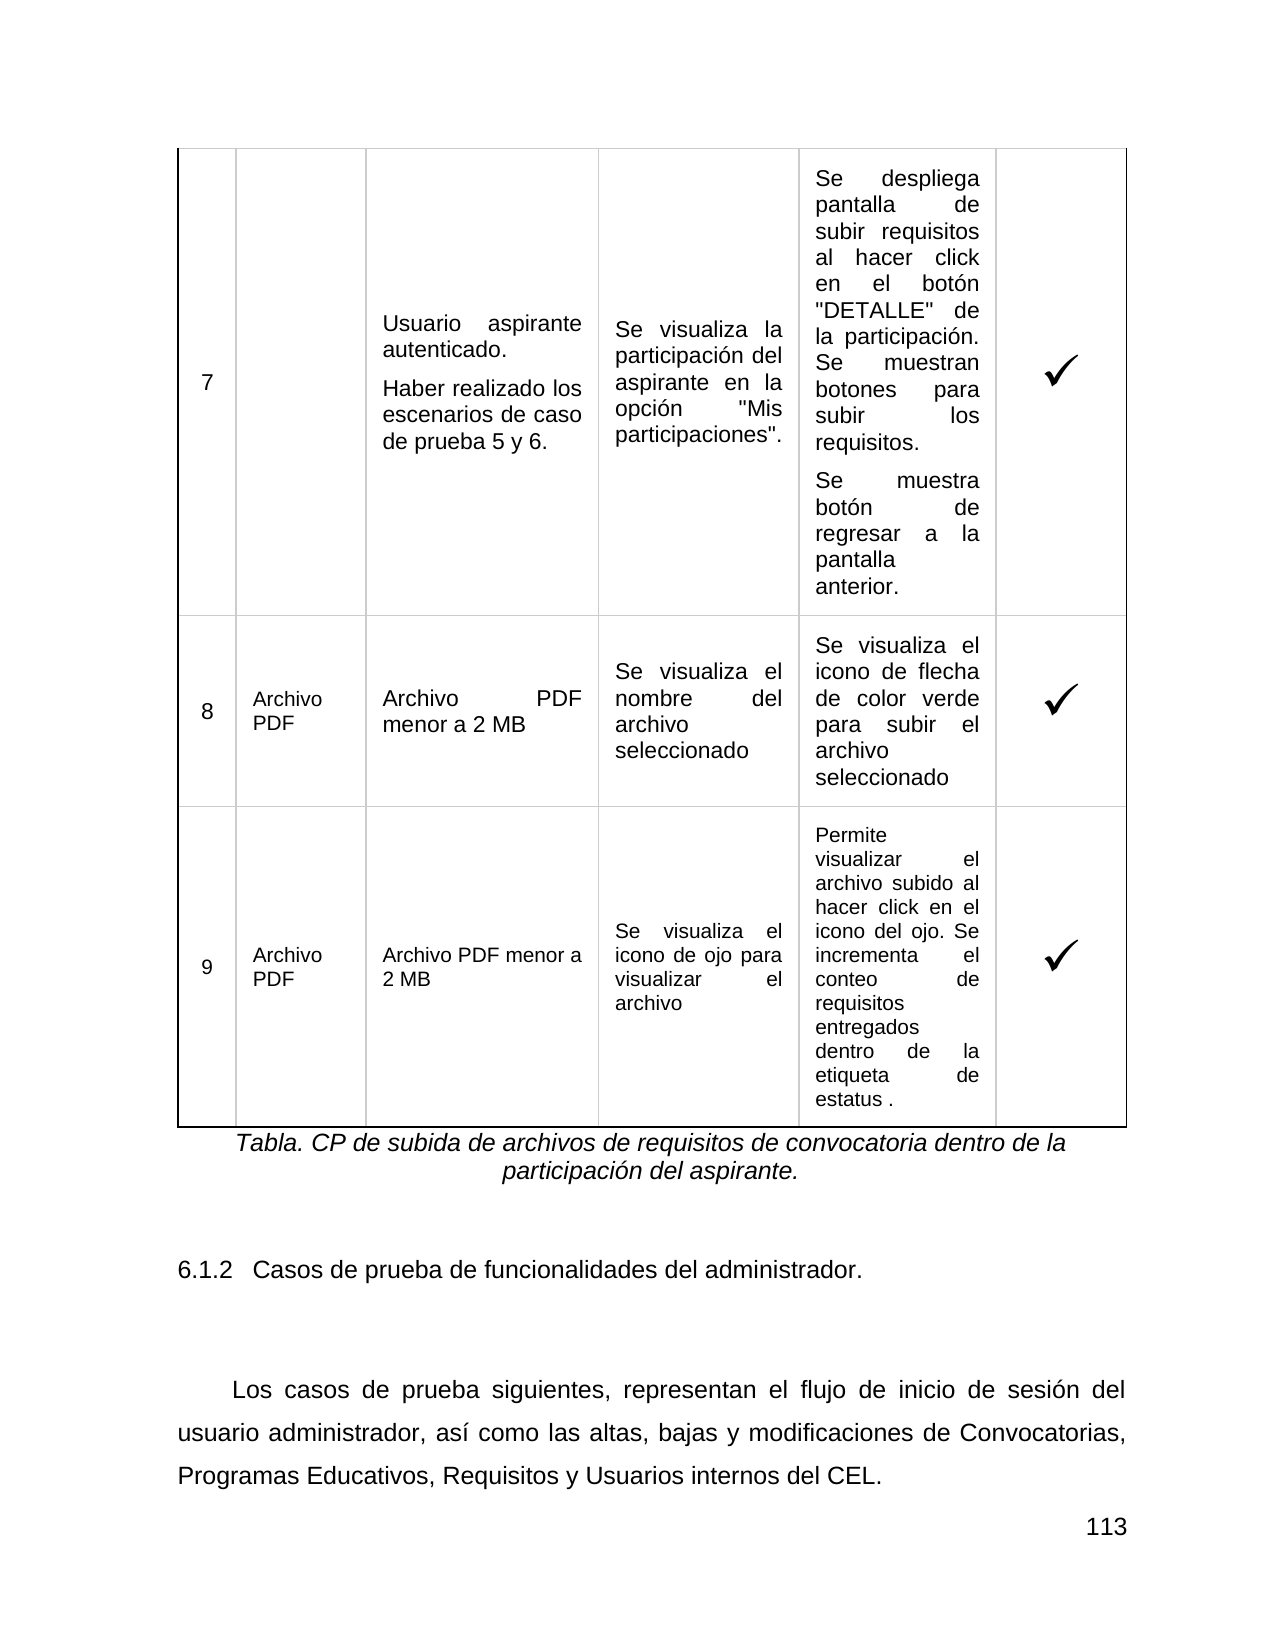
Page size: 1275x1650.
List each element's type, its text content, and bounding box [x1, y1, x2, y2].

table_cell Permite visualizar el archivo subido al hacer click en el icono del ojo. Se incrementa el conteo de requisitos entregados dentro de la etiqueta de estatus . [800, 807, 995, 1126]
table_cell 7 [179, 149, 235, 615]
table_cell Archivo PDF menor a 2 MB [367, 616, 598, 806]
subtitle Casos de prueba de funcionalidades del administrador. [177, 1255, 1127, 1284]
table_cell Se visualiza la participación del aspirante en la opción "Mis participaciones". [599, 149, 798, 615]
table_cell 8 [179, 616, 235, 806]
text Los casos de prueba siguientes, representan el flujo de inicio de sesión del usuario administrador, así como las altas, bajas y modificaciones de Convocatorias, Programas Educativos, Requisitos y Usuarios internos del CEL. [177, 1375, 1127, 1490]
table_cell [997, 807, 1126, 1126]
table_cell Usuario aspirante autenticado. Haber realizado los escenarios de caso de prueba 5 y 6. [367, 149, 598, 615]
table_cell [997, 149, 1126, 615]
table_cell Archivo PDF menor a 2 MB [367, 807, 598, 1126]
table_cell Se despliega pantalla de subir requisitos al hacer click en el botón "DETALLE" de la participación. Se muestran botones para subir los requisitos. Se muestra botón de regresar a la pantalla anterior. [800, 149, 995, 615]
table_cell Se visualiza el nombre del archivo seleccionado [599, 616, 798, 806]
table_cell Archivo PDF [237, 616, 365, 806]
text Tabla. CP de subida de archivos de requisitos de convocatoria dentro de la participación del aspirante. [177, 1128, 1127, 1185]
table_cell Se visualiza el icono de ojo para visualizar el archivo [599, 807, 798, 1126]
table_cell 9 [179, 807, 235, 1126]
table_cell Archivo PDF [237, 807, 365, 1126]
table_cell [237, 149, 365, 615]
table_cell Se visualiza el icono de flecha de color verde para subir el archivo seleccionado [800, 616, 995, 806]
table_cell [997, 616, 1126, 806]
